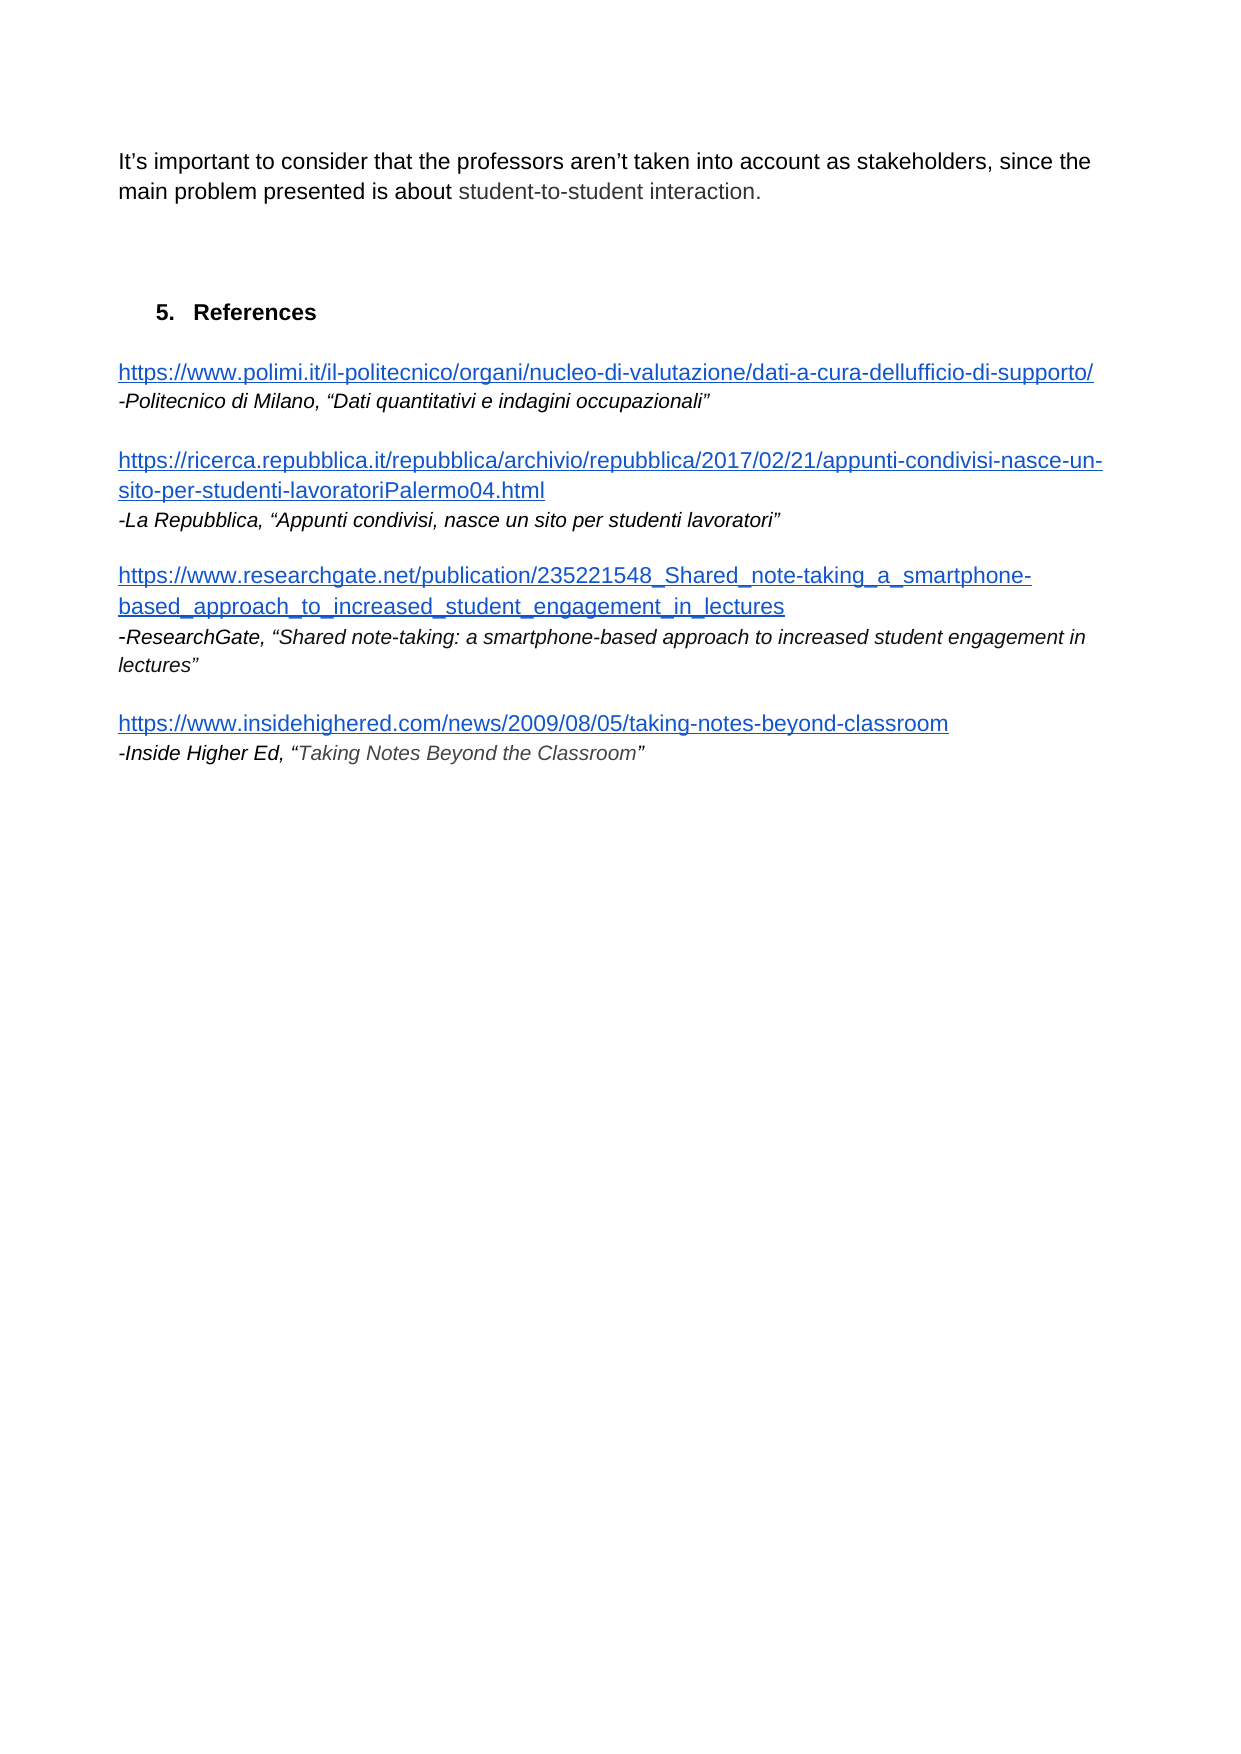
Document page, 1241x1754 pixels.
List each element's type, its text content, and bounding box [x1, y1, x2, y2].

text -Politecnico di Milano, “Dati quantitativi e indagini occupazionali” [118, 389, 1122, 413]
text -Inside Higher Ed, “Taking Notes Beyond the Classroom” [118, 741, 1122, 764]
text -La Repubblica, “Appunti condivisi, nasce un sito per studenti lavoratori” [118, 507, 1122, 531]
list References [156, 299, 1122, 325]
text It’s important to consider that the professors aren’t taken into account as stakeholders, since the main problem presented is about student-to-student interaction. [118, 148, 1122, 204]
text https://www.insidehighered.com/news/2009/08/05/taking-notes-beyond-classroom [118, 710, 1122, 737]
text https://ricerca.repubblica.it/repubblica/archivio/repubblica/2017/02/21/appunti-condivisi-nasce-un-sito-per-studenti-lavoratoriPalermo04.html [118, 447, 1122, 503]
text https://www.polimi.it/il-politecnico/organi/nucleo-di-valutazione/dati-a-cura-dellufficio-di-supporto/ [118, 359, 1122, 385]
text https://www.researchgate.net/publication/235221548_Shared_note-taking_a_smartphone-based_approach_to_increased_student_engagement_in_lectures [118, 562, 1122, 619]
text -ResearchGate, “Shared note-taking: a smartphone-based approach to increased student engagement in lectures” [118, 623, 1122, 677]
